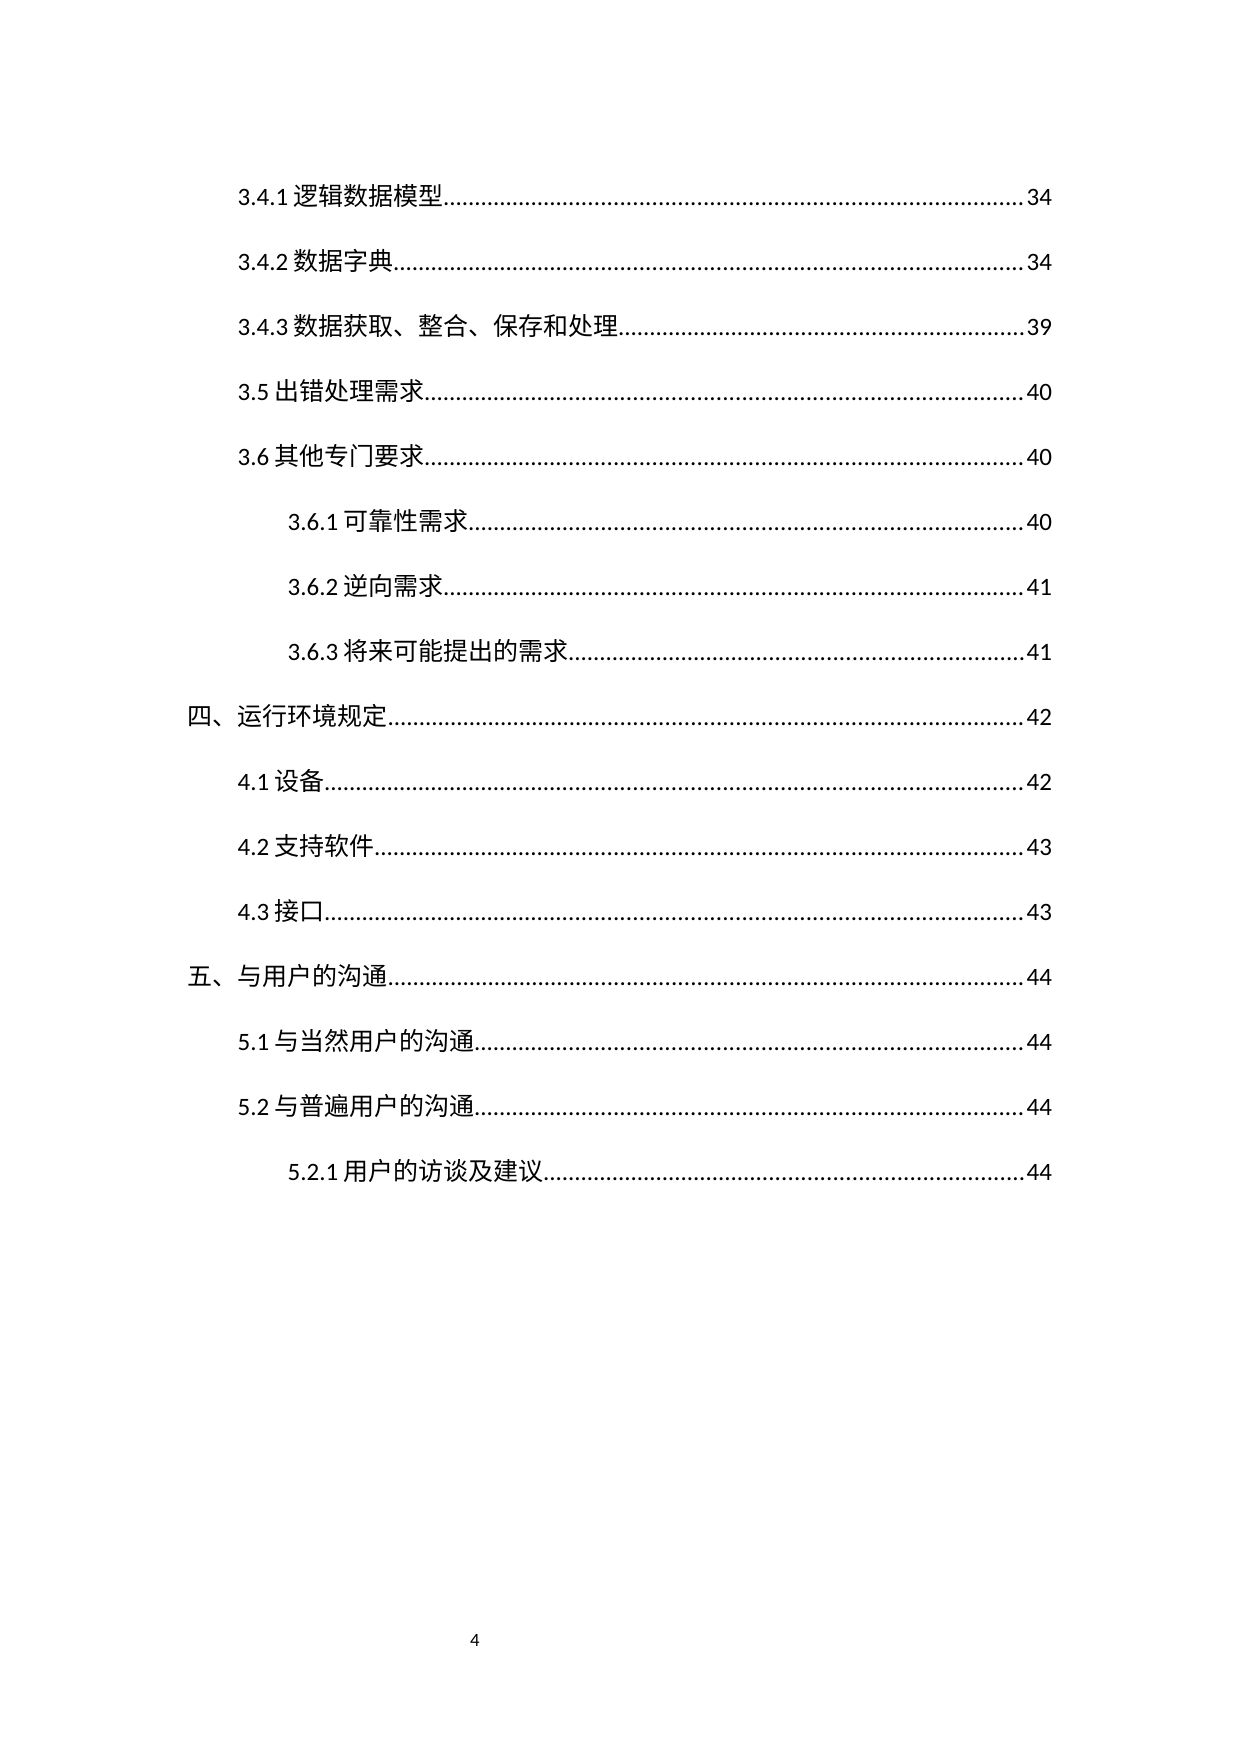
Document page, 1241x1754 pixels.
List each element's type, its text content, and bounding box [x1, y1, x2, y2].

text 3.6.1可靠性需求 40 [287, 487, 1053, 552]
text 3.6.2逆向需求 41 [287, 552, 1053, 617]
text 3.6其他专门要求 40 [237, 422, 1053, 487]
text 5.2与普遍用户的沟通 44 [237, 1072, 1053, 1137]
text 5.2.1用户的访谈及建议 44 [287, 1137, 1053, 1202]
text 3.4.3数据获取、整合、保存和处理 39 [237, 292, 1053, 357]
text 五、与用户的沟通 44 [187, 942, 1053, 1007]
text 四、运行环境规定 42 [187, 682, 1053, 747]
text 4.1设备 42 [237, 747, 1053, 812]
text 3.6.3将来可能提出的需求 41 [287, 617, 1053, 682]
text 5.1与当然用户的沟通 44 [237, 1007, 1053, 1072]
text 3.4.2数据字典 34 [237, 227, 1053, 292]
text 4.3接口 43 [237, 877, 1053, 942]
text 3.5出错处理需求 40 [237, 357, 1053, 422]
text 3.4.1逻辑数据模型 34 [237, 162, 1053, 227]
text 4.2支持软件 43 [237, 812, 1053, 877]
